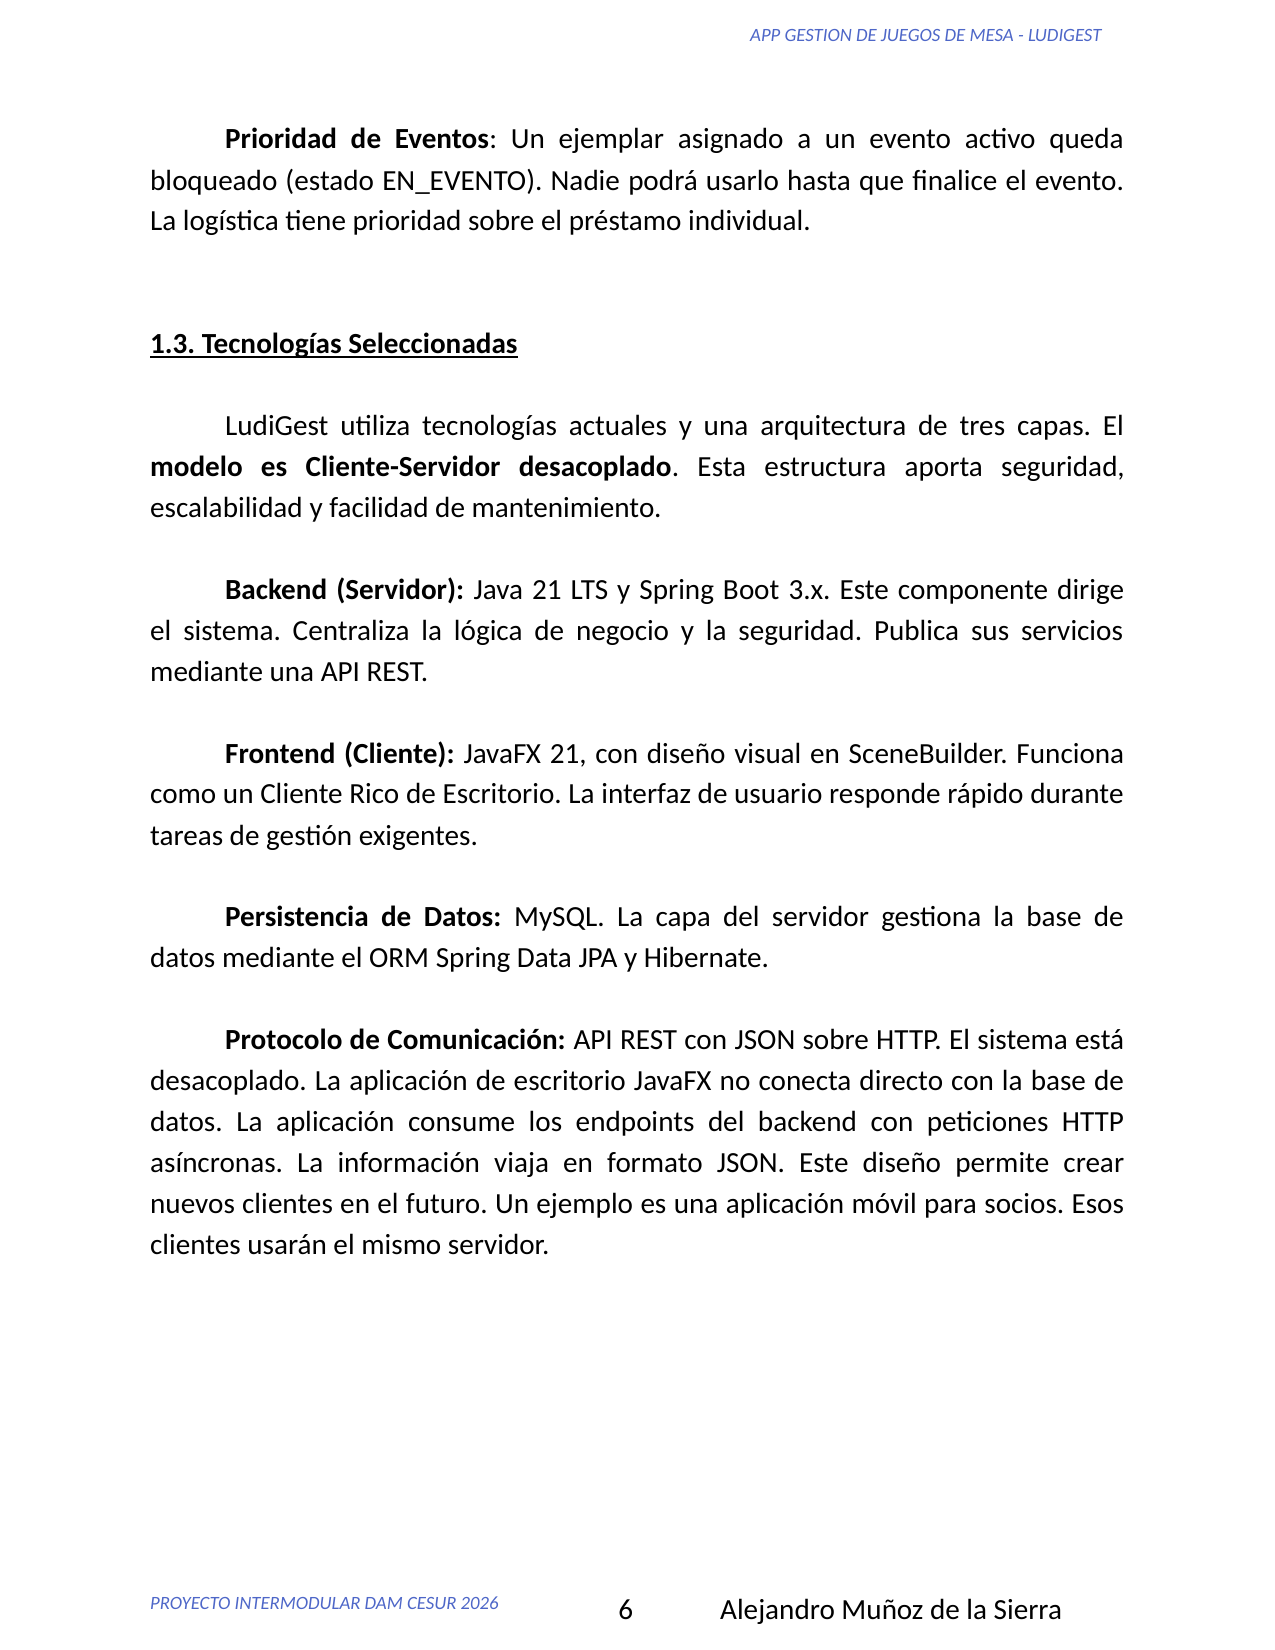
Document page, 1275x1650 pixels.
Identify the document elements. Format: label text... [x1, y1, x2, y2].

text 1.3. Tecnologías Seleccionadas [150, 325, 1125, 361]
text Prioridad de Eventos: Un ejemplar asignado a un evento activo queda bloqueado (estado EN_EVENTO). Nadie podrá usarlo hasta que finalice el evento. La logística tiene prioridad sobre el préstamo individual. [150, 121, 1125, 238]
text Frontend (Cliente): JavaFX 21, con diseño visual en SceneBuilder. Funciona como un Cliente Rico de Escritorio. La interfaz de usuario responde rápido durante tareas de gestión exigentes. [150, 735, 1125, 852]
text Protocolo de Comunicación: API REST con JSON sobre HTTP. El sistema está desacoplado. La aplicación de escritorio JavaFX no conecta directo con la base de datos. La aplicación consume los endpoints del backend con peticiones HTTP asíncronas. La información viaja en formato JSON. Este diseño permite crear nuevos clientes en el futuro. Un ejemplo es una aplicación móvil para socios. Esos clientes usarán el mismo servidor. [150, 1021, 1125, 1262]
text LudiGest utiliza tecnologías actuales y una arquitectura de tres capas. El modelo es Cliente-Servidor desacoplado. Esta estructura aporta seguridad, escalabilidad y facilidad de mantenimiento. [150, 407, 1125, 525]
text Persistencia de Datos: MySQL. La capa del servidor gestiona la base de datos mediante el ORM Spring Data JPA y Hibernate. [150, 898, 1125, 975]
text Backend (Servidor): Java 21 LTS y Spring Boot 3.x. Este componente dirige el sistema. Centraliza la lógica de negocio y la seguridad. Publica sus servicios mediante una API REST. [150, 571, 1125, 688]
